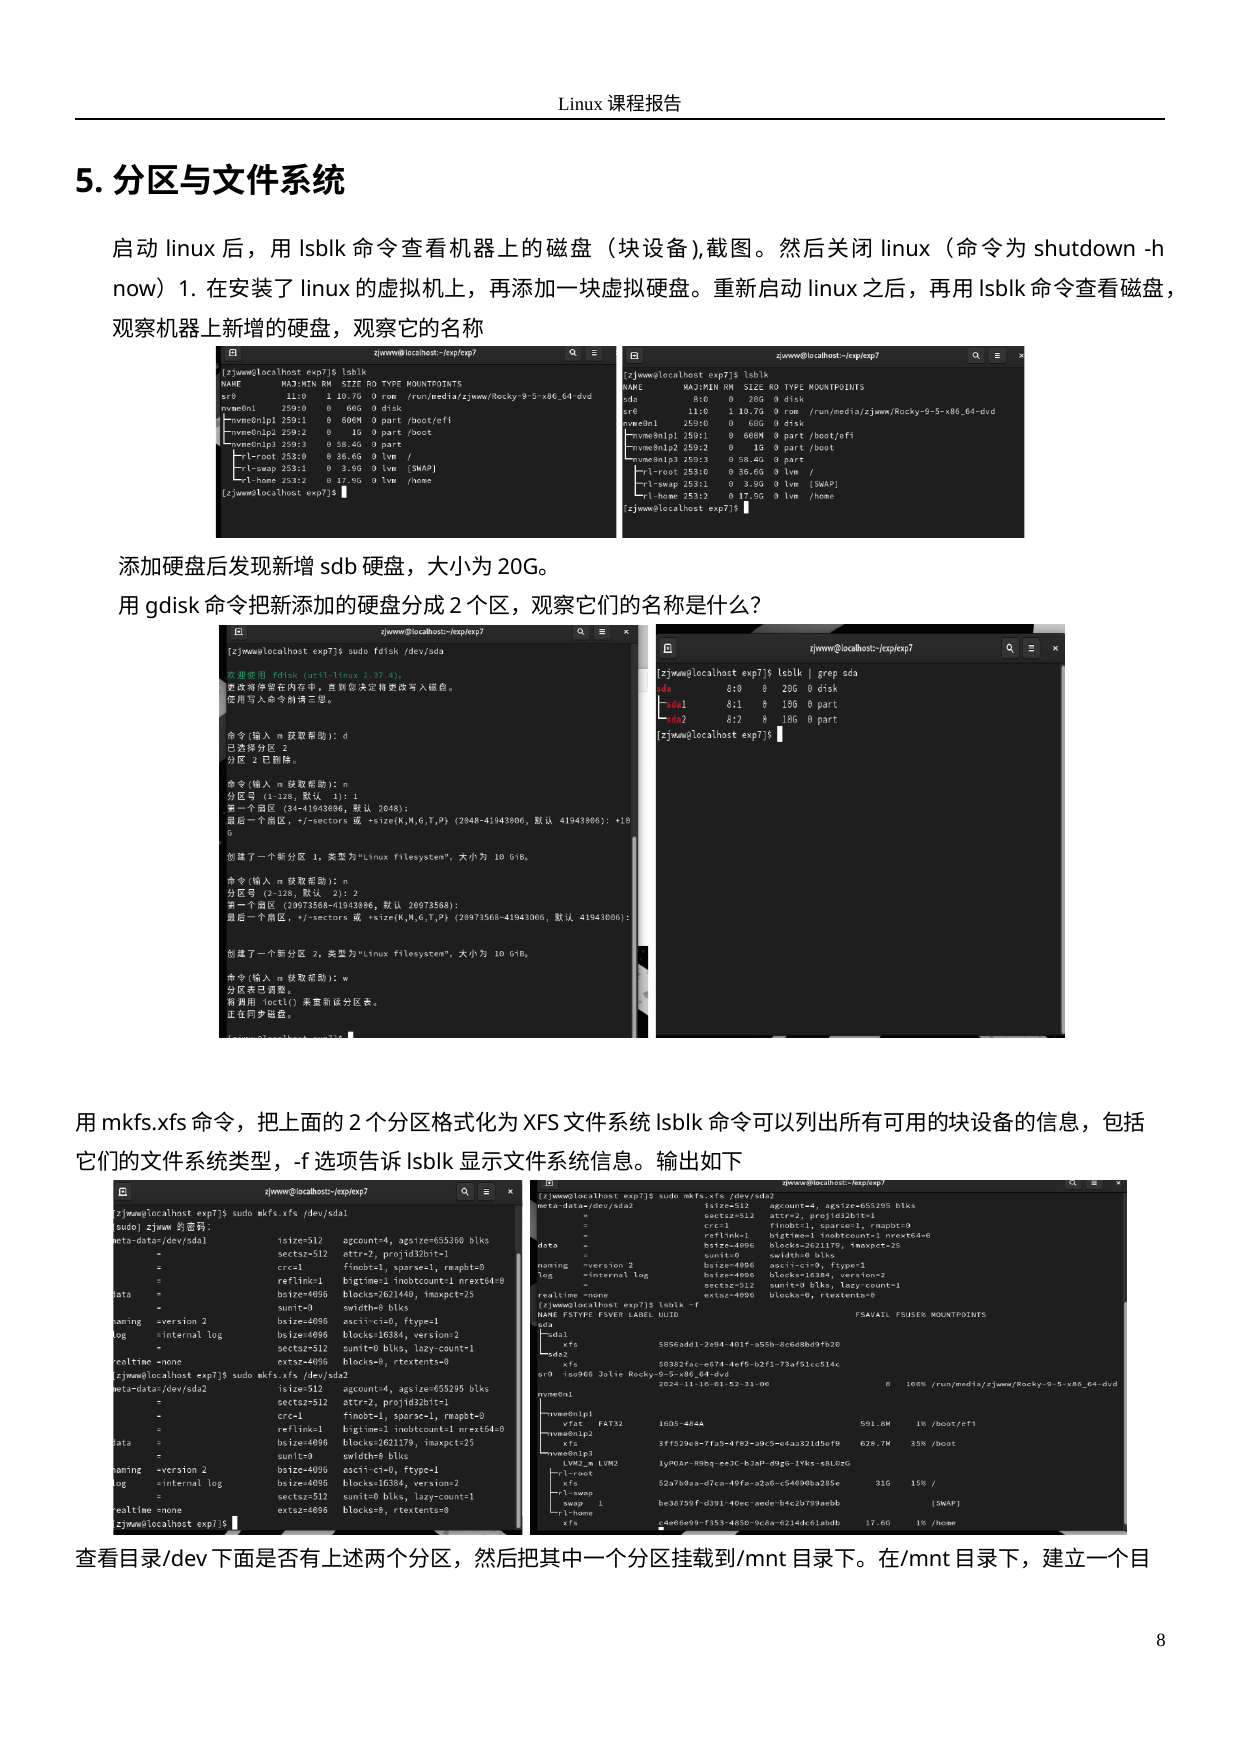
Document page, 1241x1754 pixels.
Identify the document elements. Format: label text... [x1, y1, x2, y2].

text 用gdisk命令把新添加的硬盘分成2个区，观察它们的名称是什么？ [75, 584, 1165, 624]
text 添加硬盘后发现新增sdb硬盘，大小为20G。 [75, 545, 1165, 584]
picture [622, 346, 1025, 538]
picture [215, 346, 617, 538]
picture [219, 625, 649, 1038]
text 分区与文件系统 [75, 138, 1165, 218]
picture [530, 1180, 1127, 1535]
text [75, 1537, 1165, 1577]
list 启动linux后，用lsblk命令查看机器上的磁盘（块设备),截图。然后关闭linux（命令为shutdown -h now）1. 在安装了linux的虚拟机上，再添加一块虚拟硬盘。重新启动linux之后，再用lsblk命令查看磁盘，观察机器上新增的硬盘，观察它的名称 [112, 227, 1165, 346]
text 用mkfs.xfs命令，把上面的2个分区格式化为XFS文件系统lsblk 命令可以列出所有可用的块设备的信息，包括它们的文件系统类型，-f 选项告诉 lsblk 显示文件系统信息。输出如下 [75, 1101, 1165, 1180]
picture [655, 624, 1065, 1038]
picture [113, 1180, 523, 1535]
